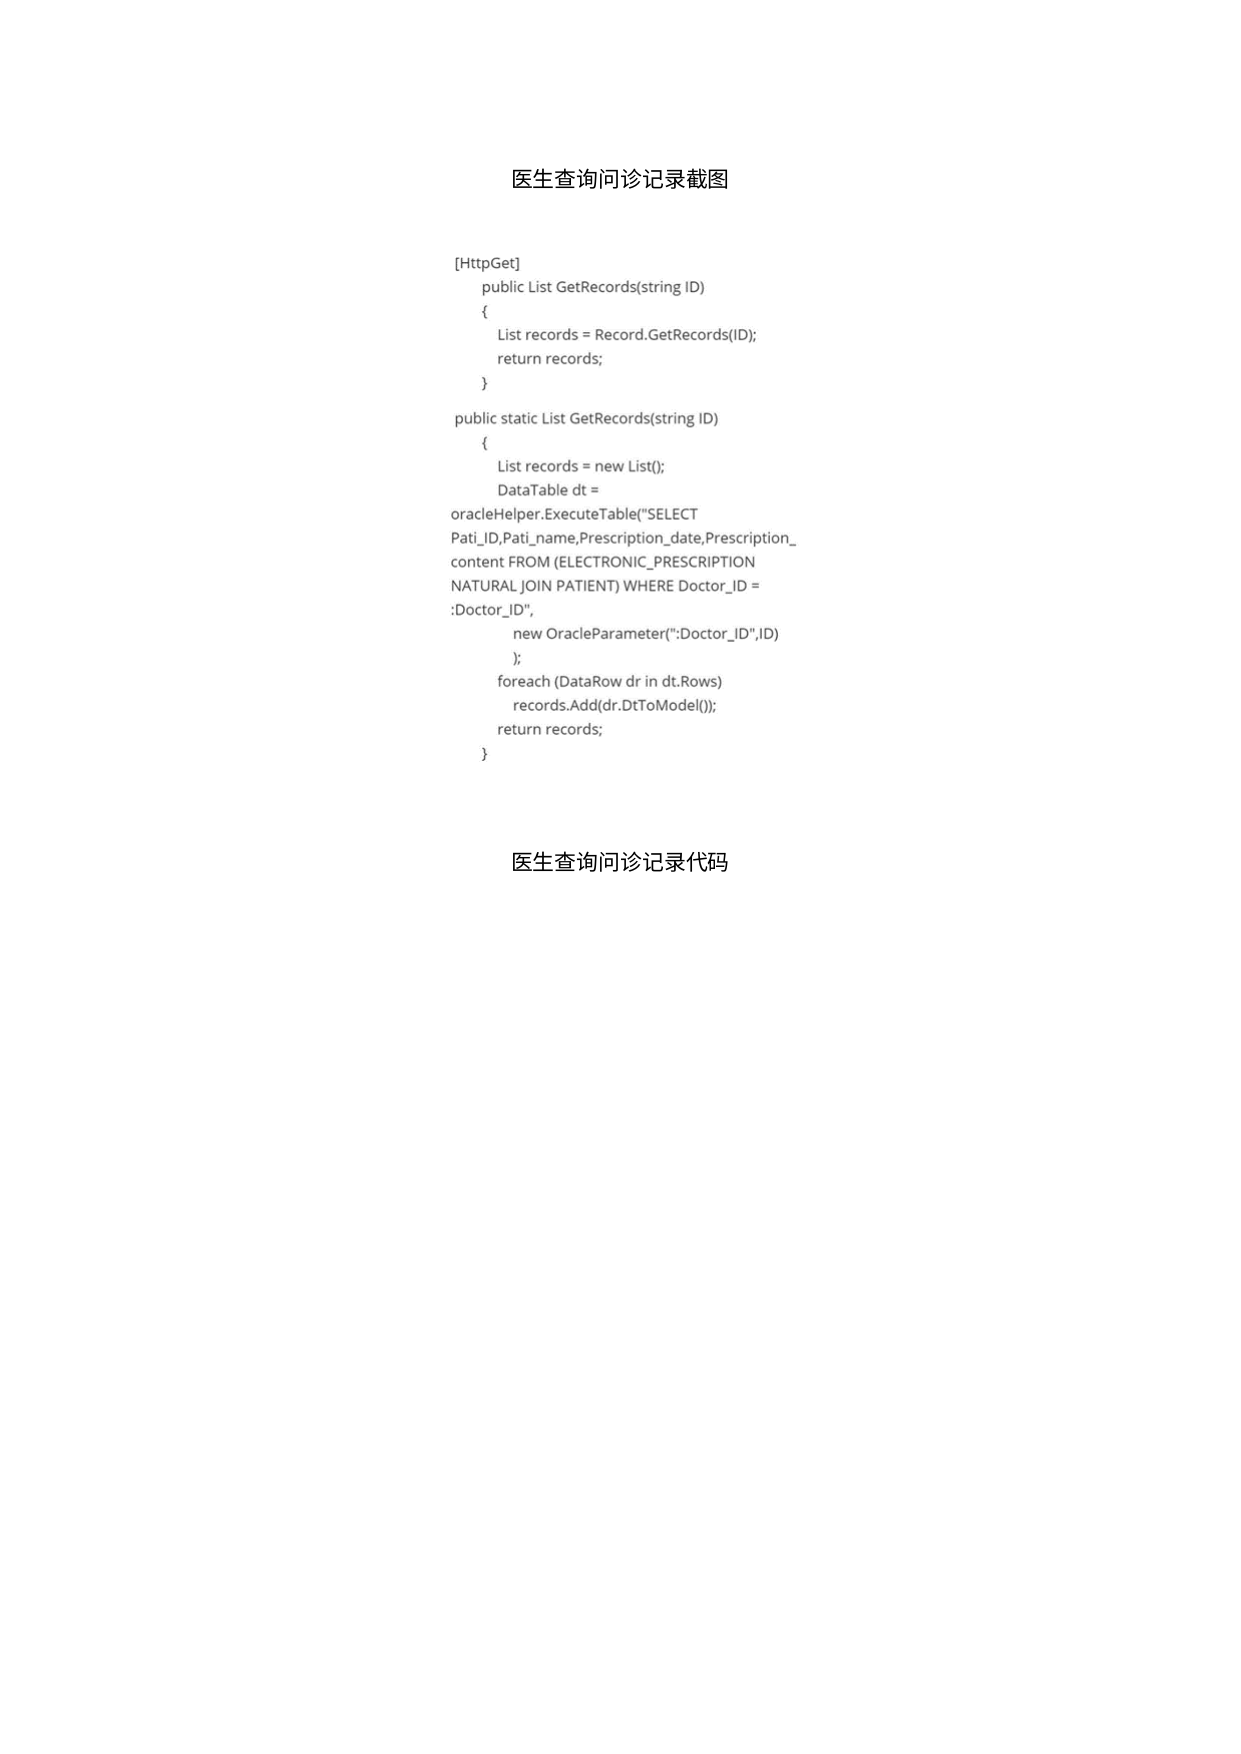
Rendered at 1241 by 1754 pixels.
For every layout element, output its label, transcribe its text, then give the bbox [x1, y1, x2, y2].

picture [427, 246, 814, 772]
text 医生查询问诊记录代码 [187, 844, 1053, 877]
text 医生查询问诊记录截图 [187, 162, 1053, 194]
